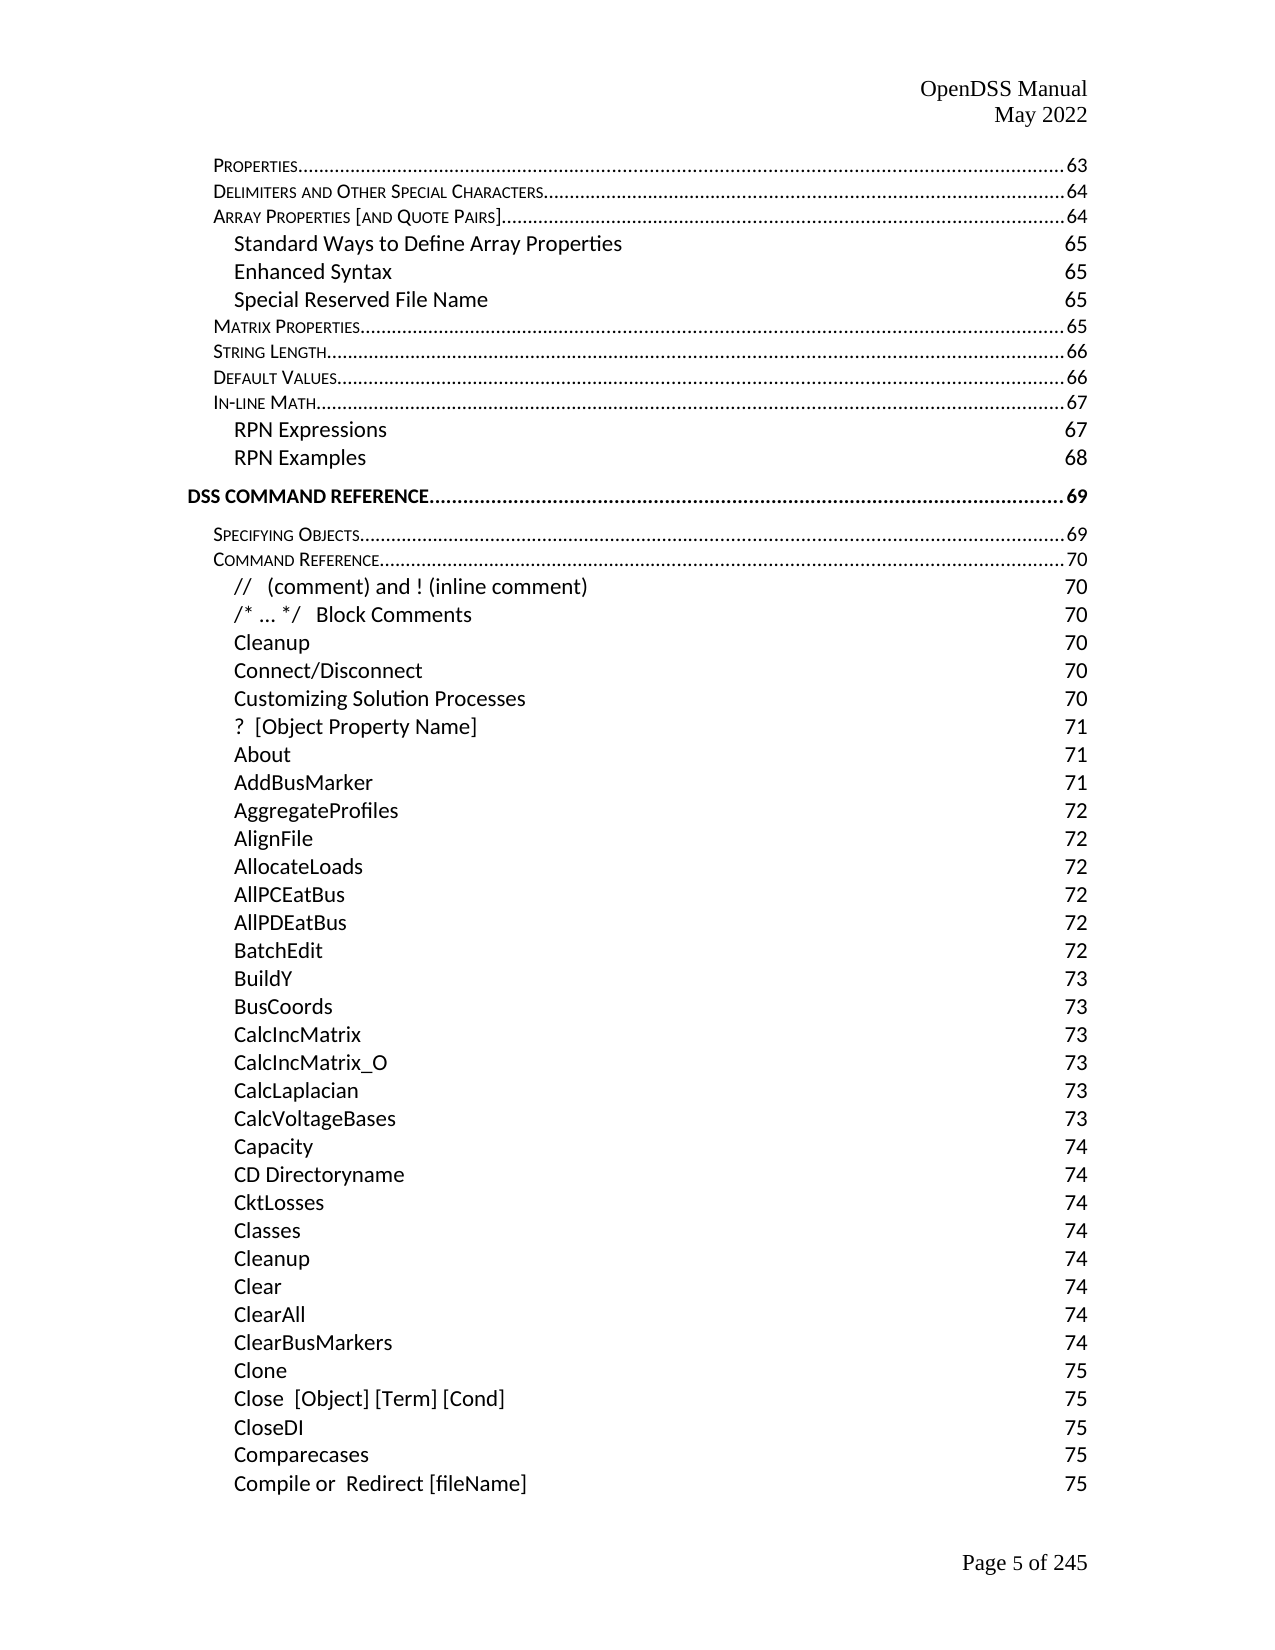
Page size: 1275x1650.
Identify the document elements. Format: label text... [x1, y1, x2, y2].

text RPN Expressions 67 [234, 415, 1087, 443]
text Enhanced Syntax 65 [234, 257, 1087, 285]
text Classes 74 [234, 1216, 1087, 1244]
text Standard Ways to Define Array Properties 65 [234, 229, 1087, 257]
text Specifying Objects 69 [213, 521, 1087, 547]
text CktLosses 74 [234, 1188, 1087, 1216]
text CloseDI 75 [234, 1413, 1087, 1441]
text CalcIncMatrix_O 73 [234, 1048, 1087, 1076]
text Connect/Disconnect 70 [234, 656, 1087, 684]
text ClearAll 74 [234, 1301, 1087, 1328]
text Capacity 74 [234, 1132, 1087, 1160]
text BusCoords 73 [234, 992, 1087, 1020]
text AggregateProfiles 72 [234, 796, 1087, 824]
text /* … */ Block Comments 70 [234, 600, 1087, 628]
text CalcLaplacian 73 [234, 1076, 1087, 1104]
text AddBusMarker 71 [234, 768, 1087, 796]
text Matrix Properties 65 [213, 313, 1087, 338]
text AllPDEatBus 72 [234, 908, 1087, 936]
text DSS Command Reference 69 [187, 483, 1087, 509]
text Delimiters and Other Special Characters 64 [213, 178, 1087, 203]
text AllocateLoads 72 [234, 852, 1087, 880]
text ClearBusMarkers 74 [234, 1328, 1087, 1357]
text Clear 74 [234, 1272, 1087, 1301]
text Close [Object] [Term] [Cond] 75 [234, 1384, 1087, 1413]
text Comparecases 75 [234, 1441, 1087, 1469]
text CalcIncMatrix 73 [234, 1020, 1087, 1048]
text AllPCEatBus 72 [234, 880, 1087, 908]
text Special Reserved File Name 65 [234, 285, 1087, 313]
text In-line Math 67 [213, 389, 1087, 415]
text About 71 [234, 740, 1087, 768]
text CD Directoryname 74 [234, 1160, 1087, 1188]
text Array Properties [and Quote Pairs] 64 [213, 203, 1087, 229]
text Command Reference 70 [213, 547, 1087, 572]
text Cleanup 74 [234, 1244, 1087, 1272]
text String Length 66 [213, 338, 1087, 364]
text ? [Object Property Name] 71 [234, 712, 1087, 740]
text Compile or Redirect [fileName] 75 [234, 1469, 1087, 1497]
text // (comment) and ! (inline comment) 70 [234, 572, 1087, 600]
text RPN Examples 68 [234, 443, 1087, 471]
text CalcVoltageBases 73 [234, 1104, 1087, 1132]
text Properties 63 [213, 153, 1087, 178]
text Customizing Solution Processes 70 [234, 684, 1087, 712]
text Cleanup 70 [234, 628, 1087, 656]
text BatchEdit 72 [234, 936, 1087, 964]
text AlignFile 72 [234, 824, 1087, 852]
text Default Values 66 [213, 364, 1087, 389]
text BuildY 73 [234, 964, 1087, 992]
text Clone 75 [234, 1357, 1087, 1384]
